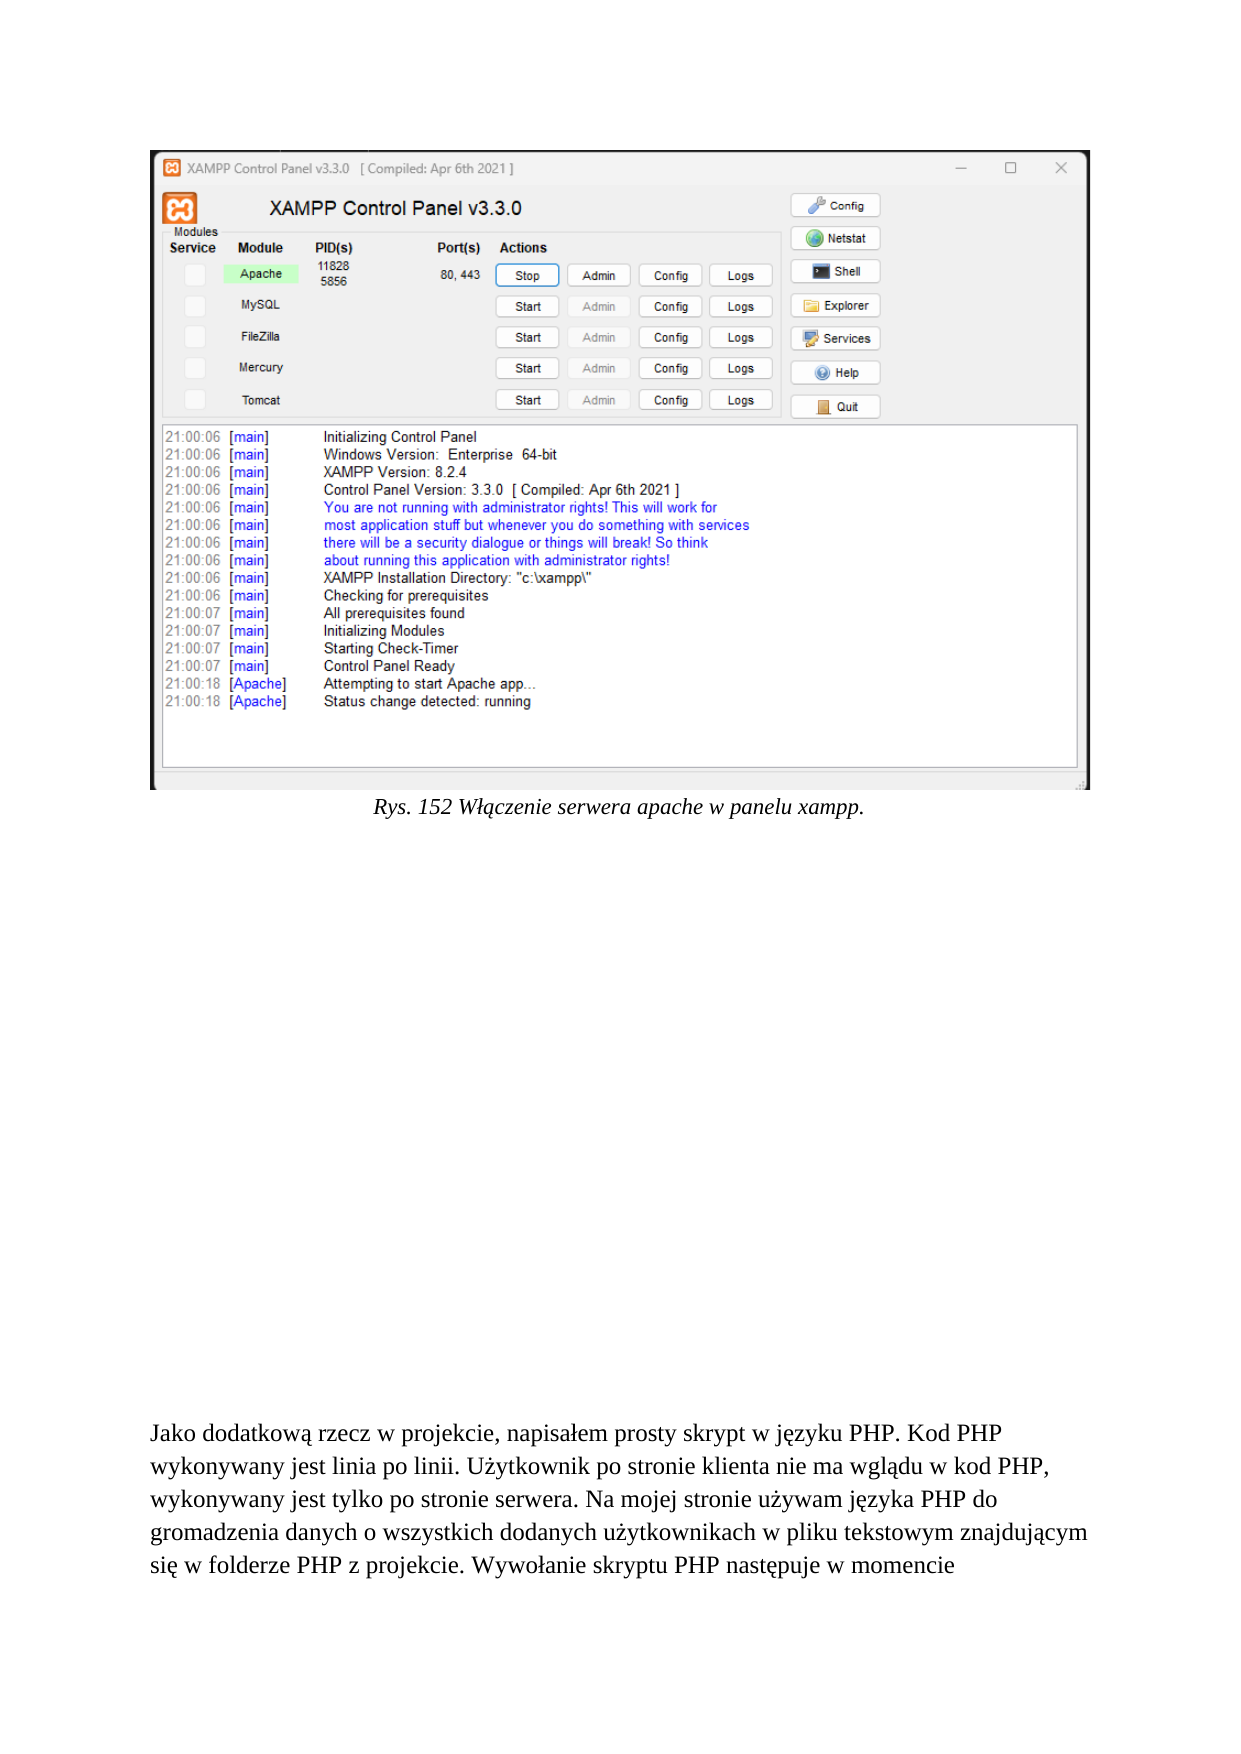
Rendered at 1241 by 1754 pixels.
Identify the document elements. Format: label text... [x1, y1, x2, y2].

picture [150, 150, 1091, 790]
text Rys. 152 Włączenie serwera apache w panelu xampp. [150, 793, 1090, 820]
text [150, 1418, 1090, 1579]
